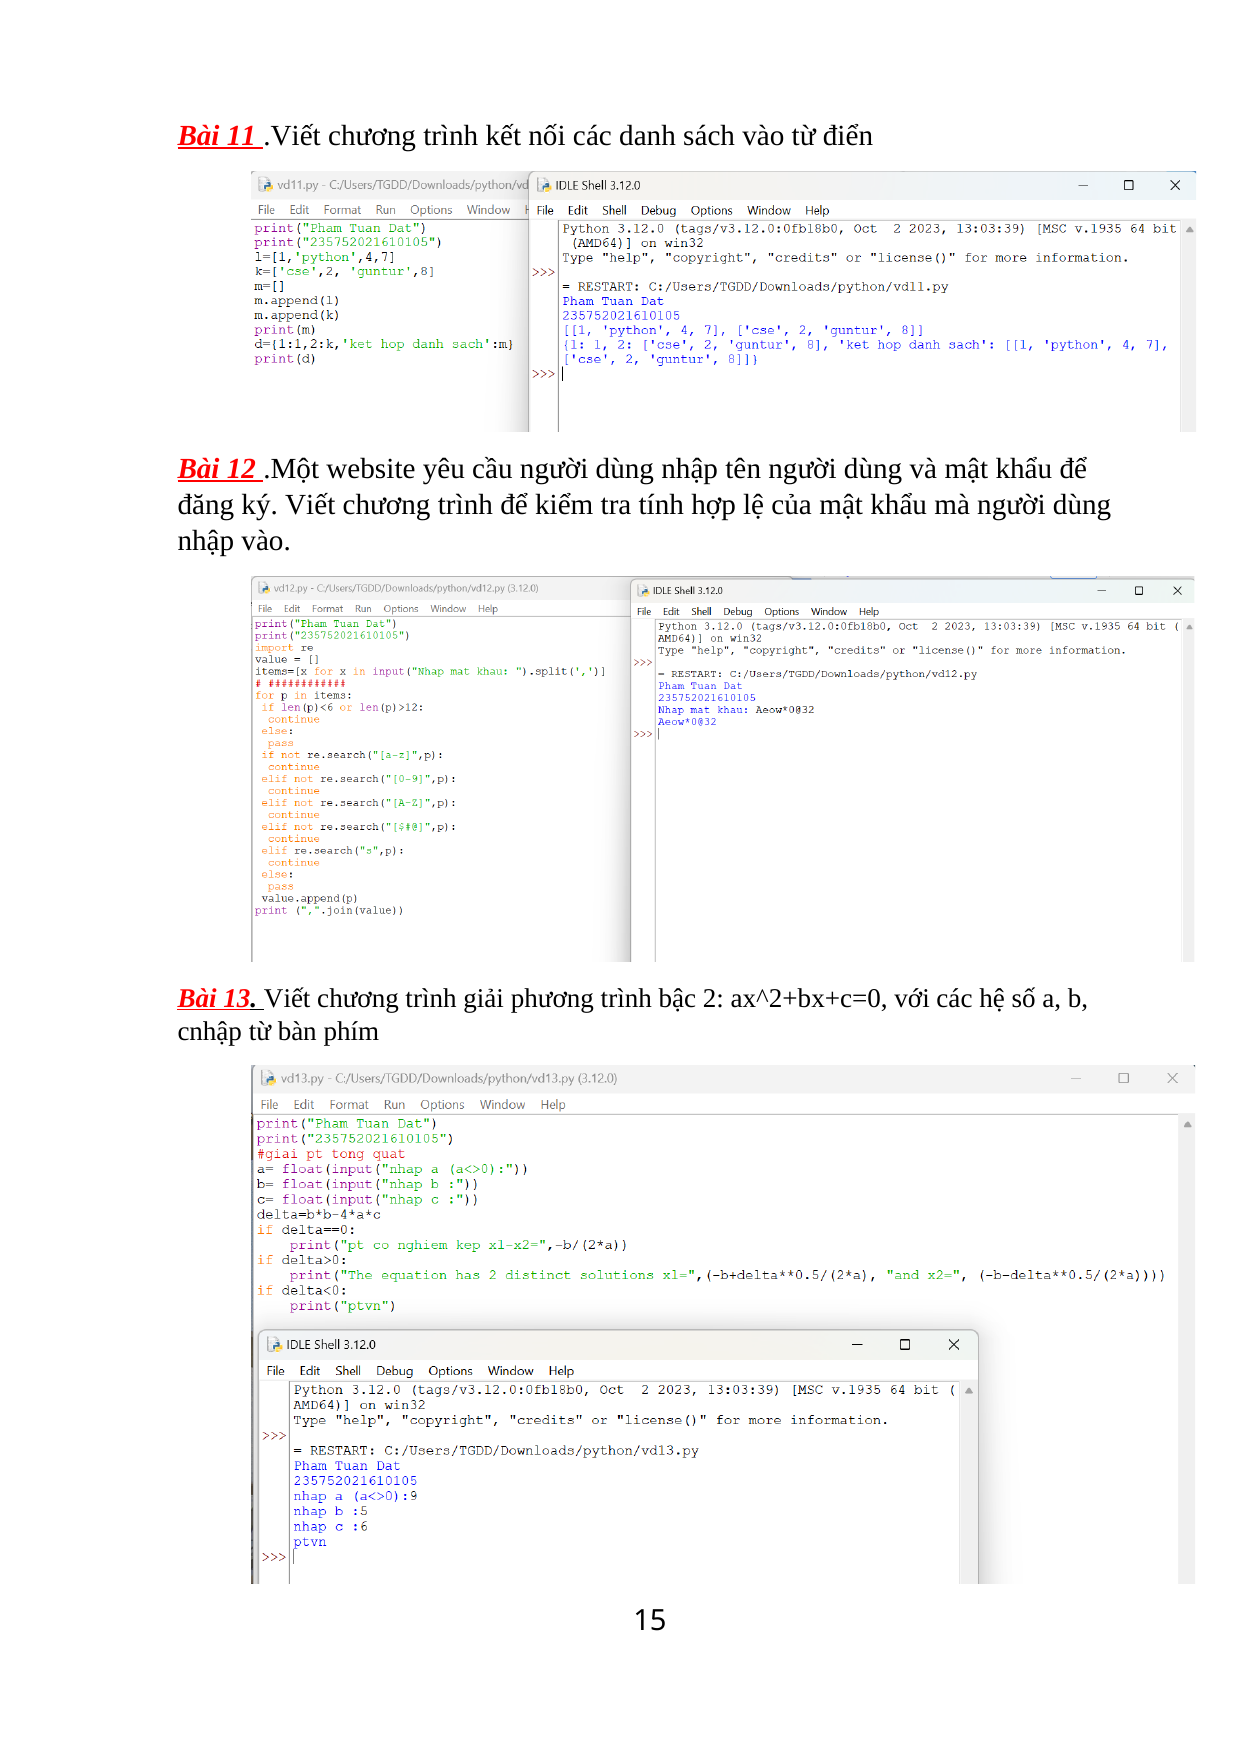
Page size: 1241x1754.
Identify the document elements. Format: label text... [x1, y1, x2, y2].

picture [251, 171, 1197, 432]
text Bài 13. Viết chương trình giải phương trình bậc 2: ax^2+bx+c=0, với các hệ số a, b, cnhập từ bàn phím [177, 982, 1122, 1046]
picture [251, 1065, 1196, 1584]
text Bài 12 .Một website yêu cầu người dùng nhập tên người dùng và mật khẩu để đăng ký. Viết chương trình để kiểm tra tính hợp lệ của mật khẩu mà người dùng nhập vào. [177, 451, 1122, 557]
text Bài 11 .Viết chương trình kết nối các danh sách vào từ điển [177, 118, 1122, 152]
picture [251, 576, 1195, 962]
